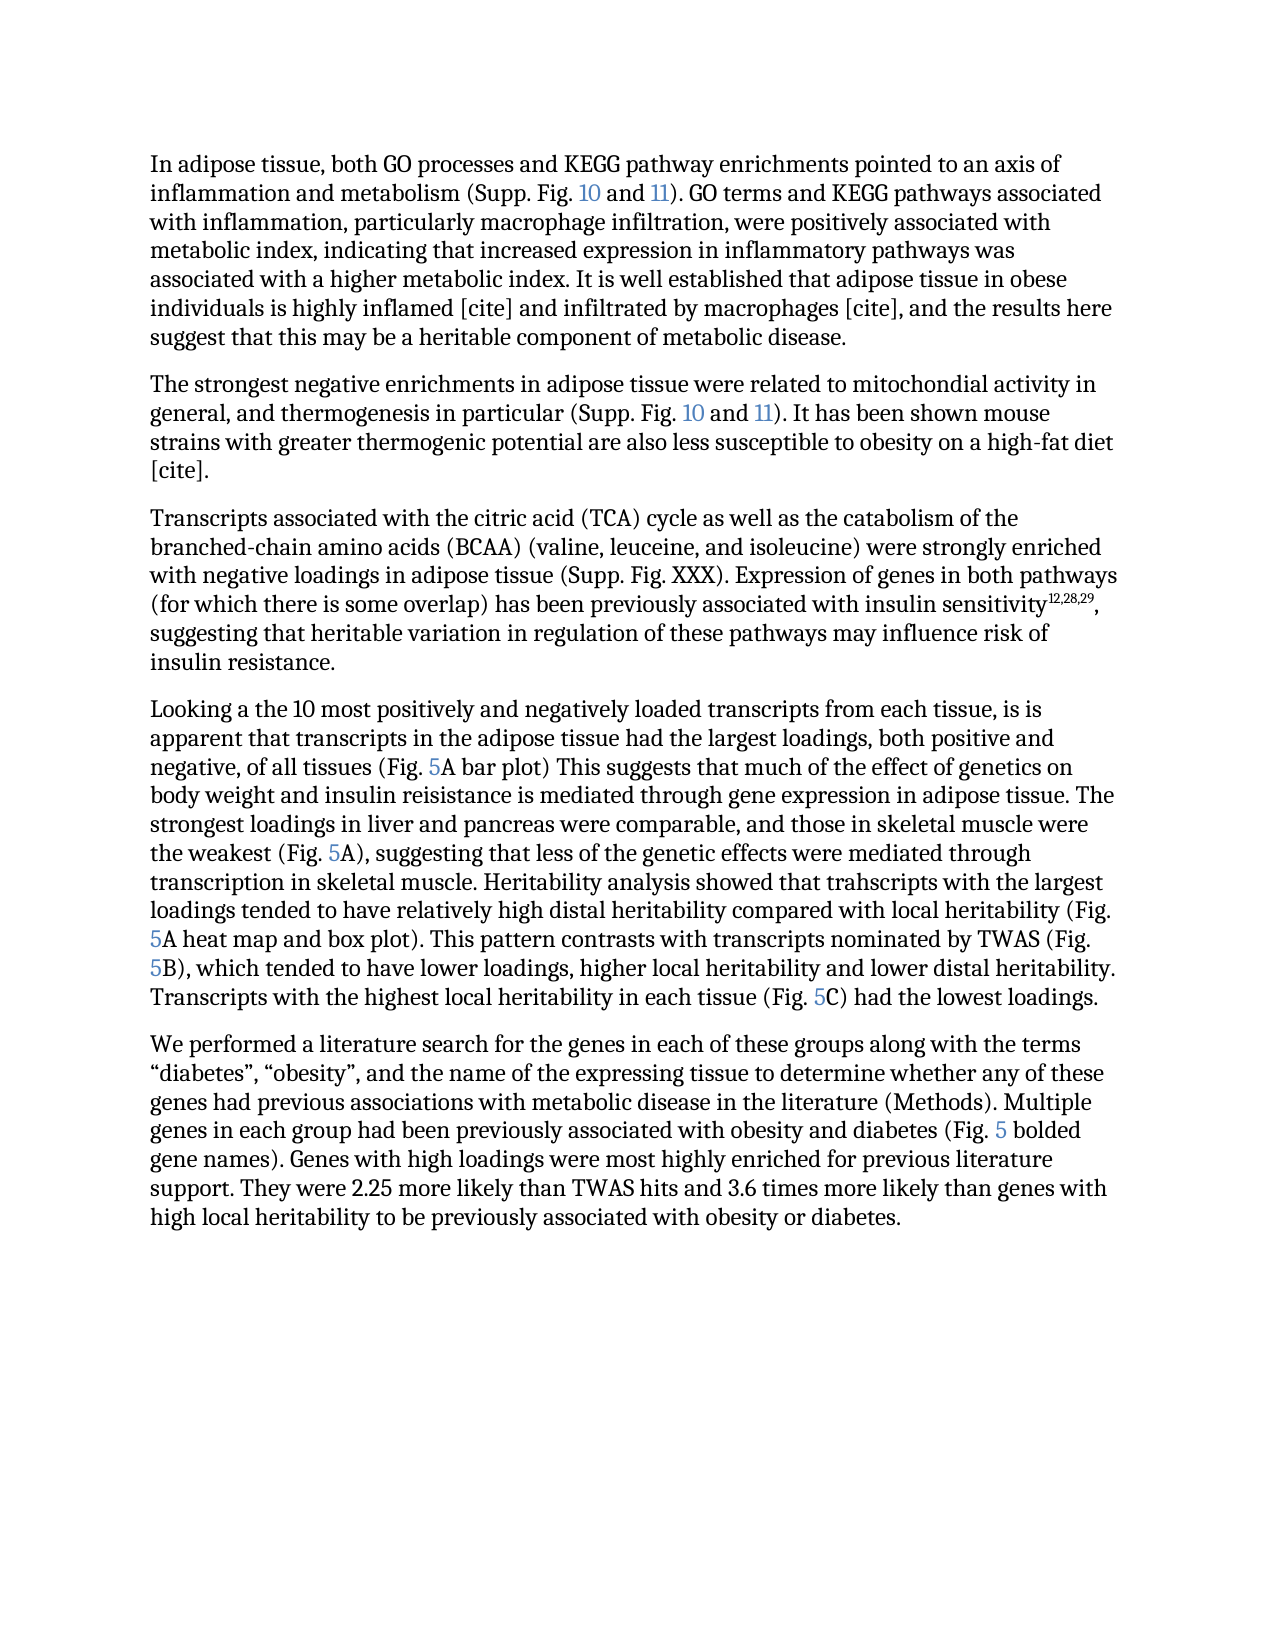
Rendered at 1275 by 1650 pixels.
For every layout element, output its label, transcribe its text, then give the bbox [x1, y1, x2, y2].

text Transcripts associated with the citric acid (TCA) cycle as well as the catabolism of the branched-chain amino acids (BCAA) (valine, leuceine, and isoleucine) were strongly enriched with negative loadings in adipose tissue (Supp. Fig. XXX). Expression of genes in both pathways (for which there is some overlap) has been previously associated with insulin sensitivity12,28,29, suggesting that heritable variation in regulation of these pathways may influence risk of insulin resistance. [150, 504, 1125, 676]
text The strongest negative enrichments in adipose tissue were related to mitochondial activity in general, and thermogenesis in particular (Supp. Fig. 10 and 11). It has been shown mouse strains with greater thermogenic potential are also less susceptible to obesity on a high-fat diet [cite]. [150, 370, 1125, 485]
text In adipose tissue, both GO processes and KEGG pathway enrichments pointed to an axis of inflammation and metabolism (Supp. Fig. 10 and 11). GO terms and KEGG pathways associated with inflammation, particularly macrophage infiltration, were positively associated with metabolic index, indicating that increased expression in inflammatory pathways was associated with a higher metabolic index. It is well established that adipose tissue in obese individuals is highly inflamed [cite] and infiltrated by macrophages [cite], and the results here suggest that this may be a heritable component of metabolic disease. [150, 150, 1125, 351]
text We performed a literature search for the genes in each of these groups along with the terms “diabetes”, “obesity”, and the name of the expressing tissue to determine whether any of these genes had previous associations with metabolic disease in the literature (Methods). Multiple genes in each group had been previously associated with obesity and diabetes (Fig. 5 bolded gene names). Genes with high loadings were most highly enriched for previous literature support. They were 2.25 more likely than TWAS hits and 3.6 times more likely than genes with high local heritability to be previously associated with obesity or diabetes. [150, 1030, 1125, 1231]
text Looking a the 10 most positively and negatively loaded transcripts from each tissue, is is apparent that transcripts in the adipose tissue had the largest loadings, both positive and negative, of all tissues (Fig. 5A bar plot) This suggests that much of the effect of genetics on body weight and insulin reisistance is mediated through gene expression in adipose tissue. The strongest loadings in liver and pancreas were comparable, and those in skeletal muscle were the weakest (Fig. 5A), suggesting that less of the genetic effects were mediated through transcription in skeletal muscle. Heritability analysis showed that trahscripts with the largest loadings tended to have relatively high distal heritability compared with local heritability (Fig. 5A heat map and box plot). This pattern contrasts with transcripts nominated by TWAS (Fig. 5B), which tended to have lower loadings, higher local heritability and lower distal heritability. Transcripts with the highest local heritability in each tissue (Fig. 5C) had the lowest loadings. [150, 695, 1125, 1011]
